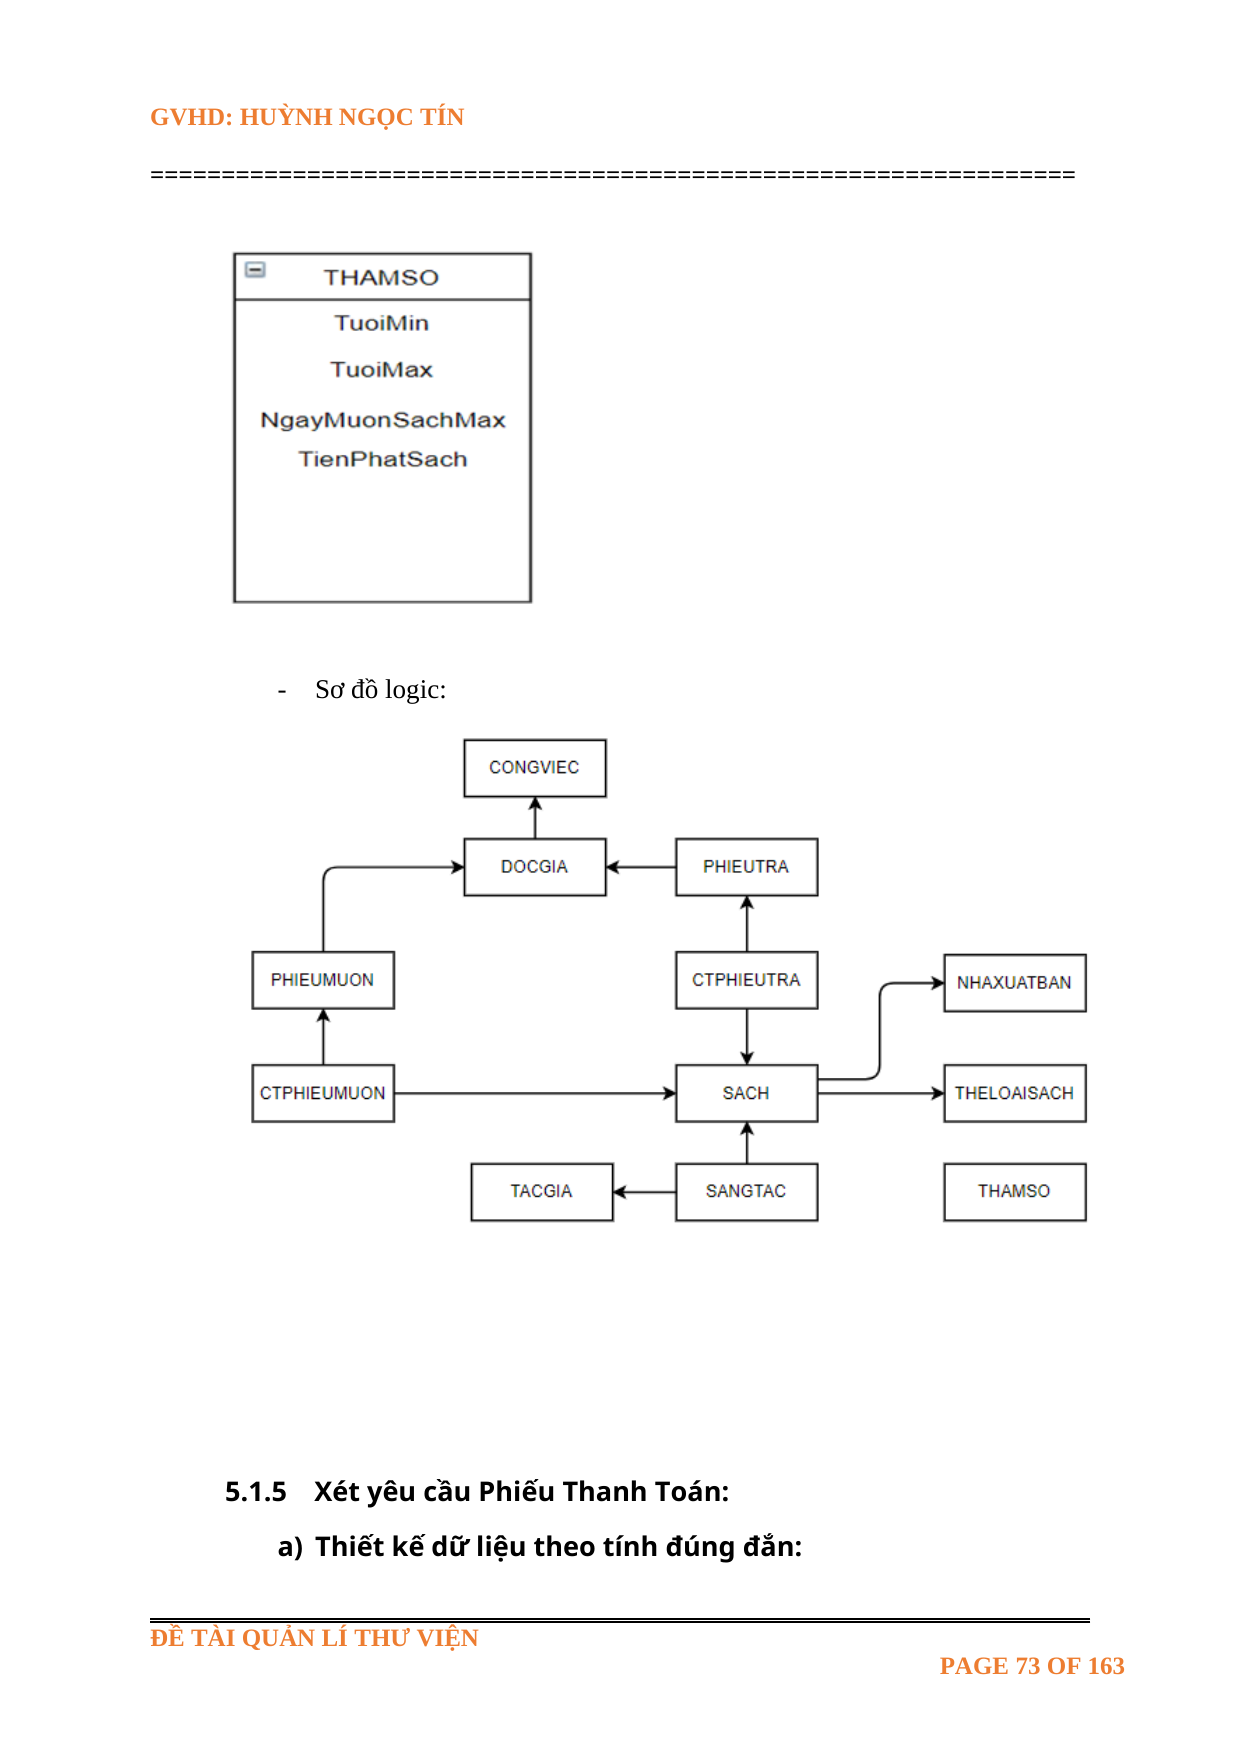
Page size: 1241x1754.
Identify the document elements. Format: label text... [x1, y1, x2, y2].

list Thiết kế dữ liệu theo tính đúng đắn: [277, 1527, 1090, 1564]
list Xét yêu cầu Phiếu Thanh Toán: [225, 1472, 1090, 1509]
picture [225, 246, 545, 611]
list Sơ đồ logic: [277, 673, 1090, 704]
picture [225, 719, 1122, 1270]
